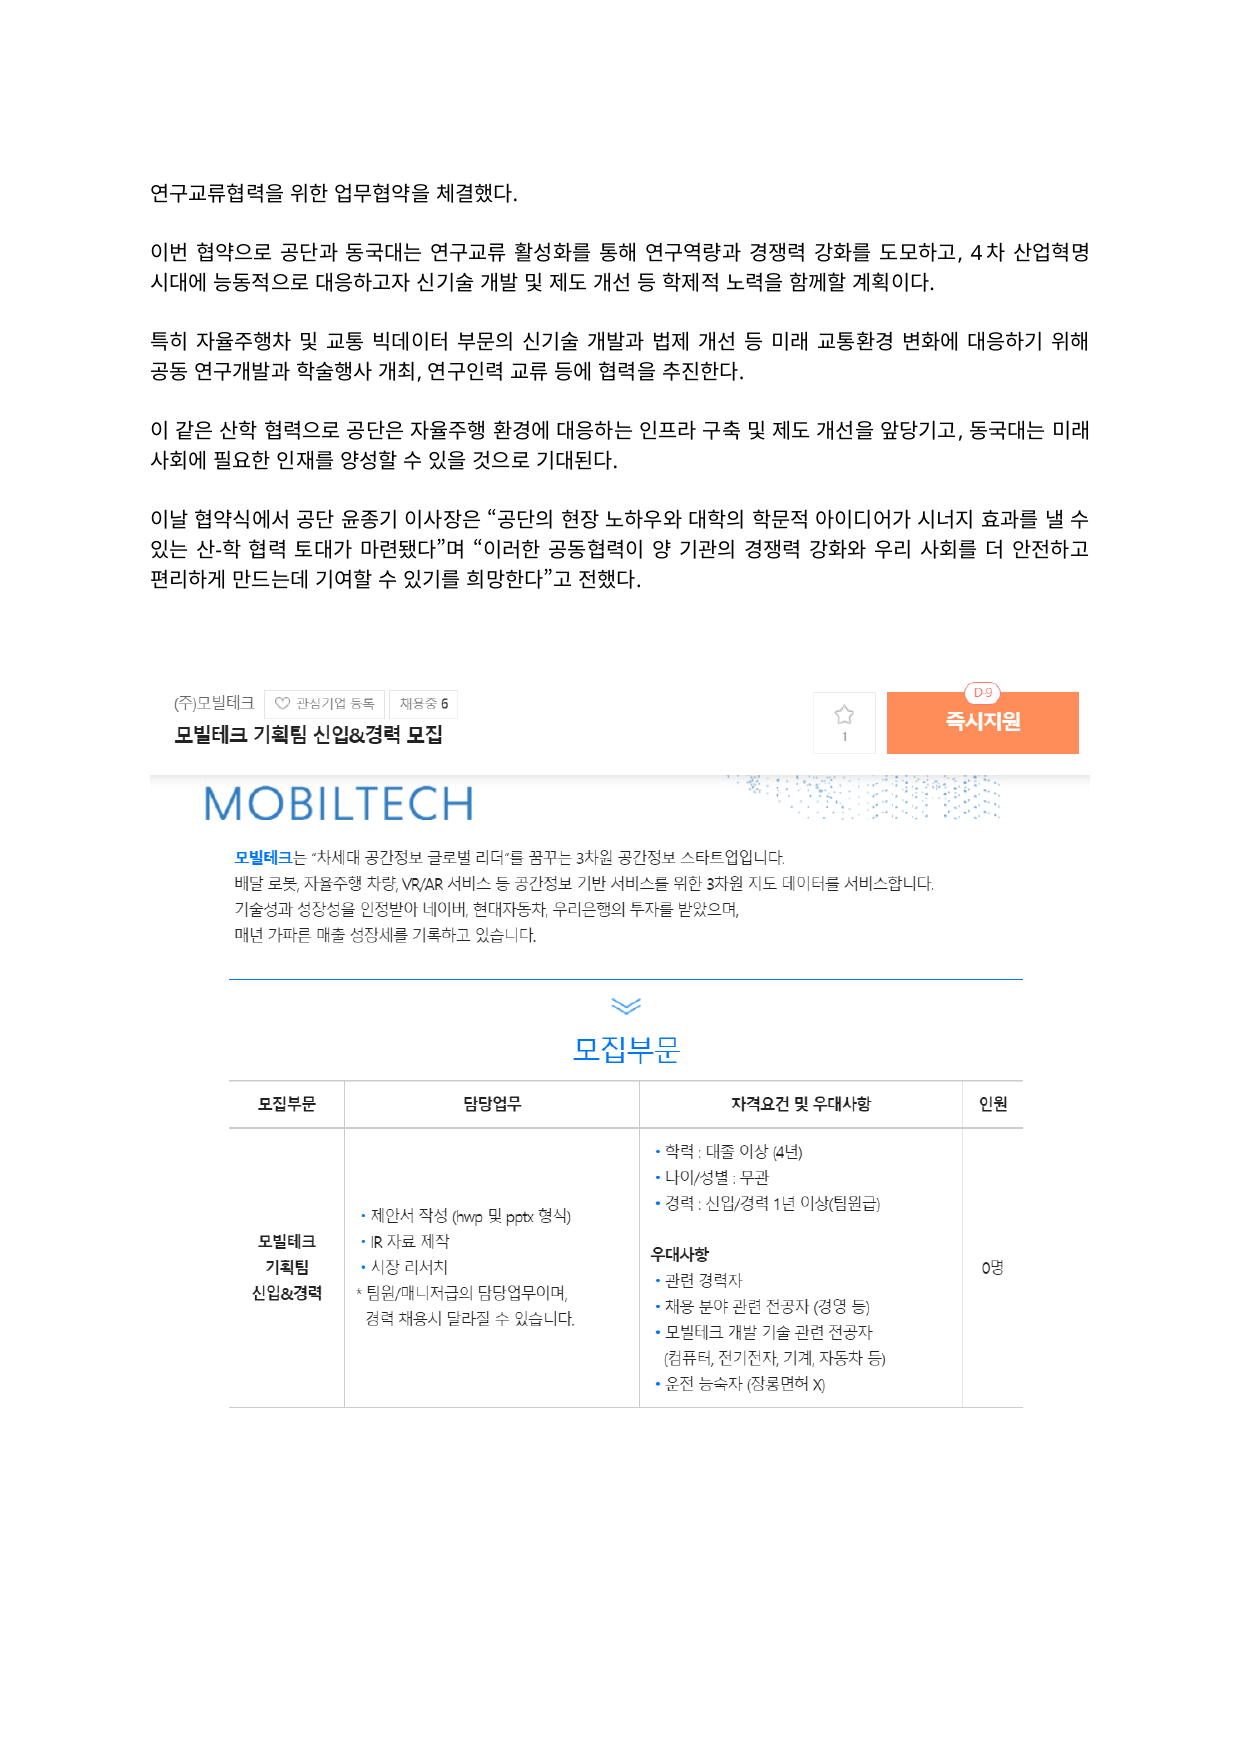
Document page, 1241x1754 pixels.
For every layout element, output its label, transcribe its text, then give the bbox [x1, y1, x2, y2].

picture [150, 679, 1091, 1410]
text 특히 자율주행차 및 교통 빅데이터 부문의 신기술 개발과 법제 개선 등 미래 교통환경 변화에 대응하기 위해 공동 연구개발과 학술행사 개최, 연구인력 교류 등에 협력을 추진한다. [150, 325, 1090, 386]
text 이날 협약식에서 공단 윤종기 이사장은 “공단의 현장 노하우와 대학의 학문적 아이디어가 시너지 효과를 낼 수 있는 산-학 협력 토대가 마련됐다”며 “이러한 공동협력이 양 기관의 경쟁력 강화와 우리 사회를 더 안전하고 편리하게 만드는데 기여할 수 있기를 희망한다”고 전했다. [150, 503, 1090, 594]
text 이 같은 산학 협력으로 공단은 자율주행 환경에 대응하는 인프라 구축 및 제도 개선을 앞당기고, 동국대는 미래 사회에 필요한 인재를 양성할 수 있을 것으로 기대된다. [150, 414, 1090, 474]
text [150, 177, 1090, 207]
text 이번 협약으로 공단과 동국대는 연구교류 활성화를 통해 연구역량과 경쟁력 강화를 도모하고, 4차 산업혁명 시대에 능동적으로 대응하고자 신기술 개발 및 제도 개선 등 학제적 노력을 함께할 계획이다. [150, 236, 1090, 297]
